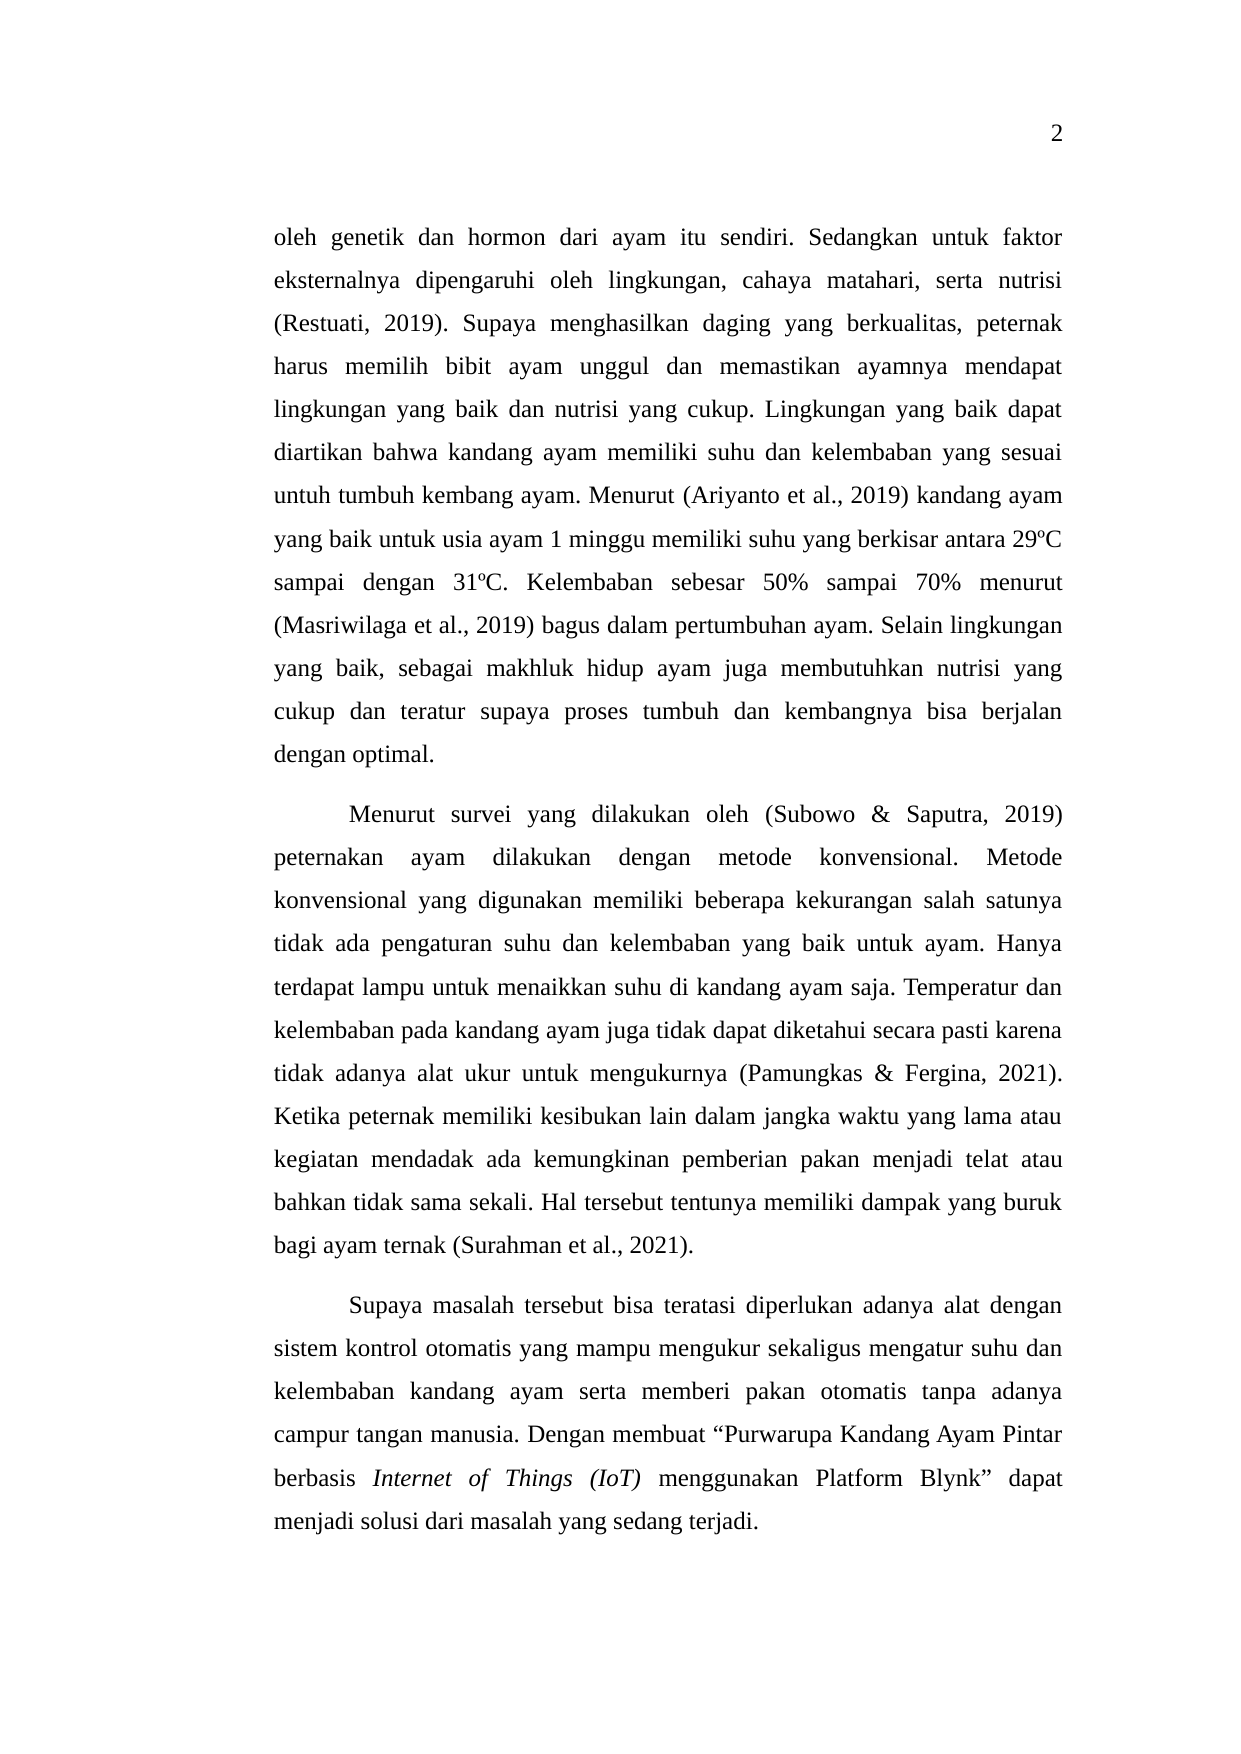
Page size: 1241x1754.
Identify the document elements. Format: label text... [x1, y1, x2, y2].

text Menurut survei yang dilakukan oleh (Subowo & Saputra, 2019) peternakan ayam dilakukan dengan metode konvensional. Metode konvensional yang digunakan memiliki beberapa kekurangan salah satunya tidak ada pengaturan suhu dan kelembaban yang baik untuk ayam. Hanya terdapat lampu untuk menaikkan suhu di kandang ayam saja. Temperatur dan kelembaban pada kandang ayam juga tidak dapat diketahui secara pasti karena tidak adanya alat ukur untuk mengukurnya (Pamungkas & Fergina, 2021). Ketika peternak memiliki kesibukan lain dalam jangka waktu yang lama atau kegiatan mendadak ada kemungkinan pemberian pakan menjadi telat atau bahkan tidak sama sekali. Hal tersebut tentunya memiliki dampak yang buruk bagi ayam ternak (Surahman et al., 2021). [274, 799, 1063, 1259]
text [274, 222, 1063, 768]
text Supaya masalah tersebut bisa teratasi diperlukan adanya alat dengan sistem kontrol otomatis yang mampu mengukur sekaligus mengatur suhu dan kelembaban kandang ayam serta memberi pakan otomatis tanpa adanya campur tangan manusia. Dengan membuat “Purwarupa Kandang Ayam Pintar berbasis Internet of Things (IoT) menggunakan Platform Blynk” dapat menjadi solusi dari masalah yang sedang terjadi. [274, 1290, 1063, 1534]
